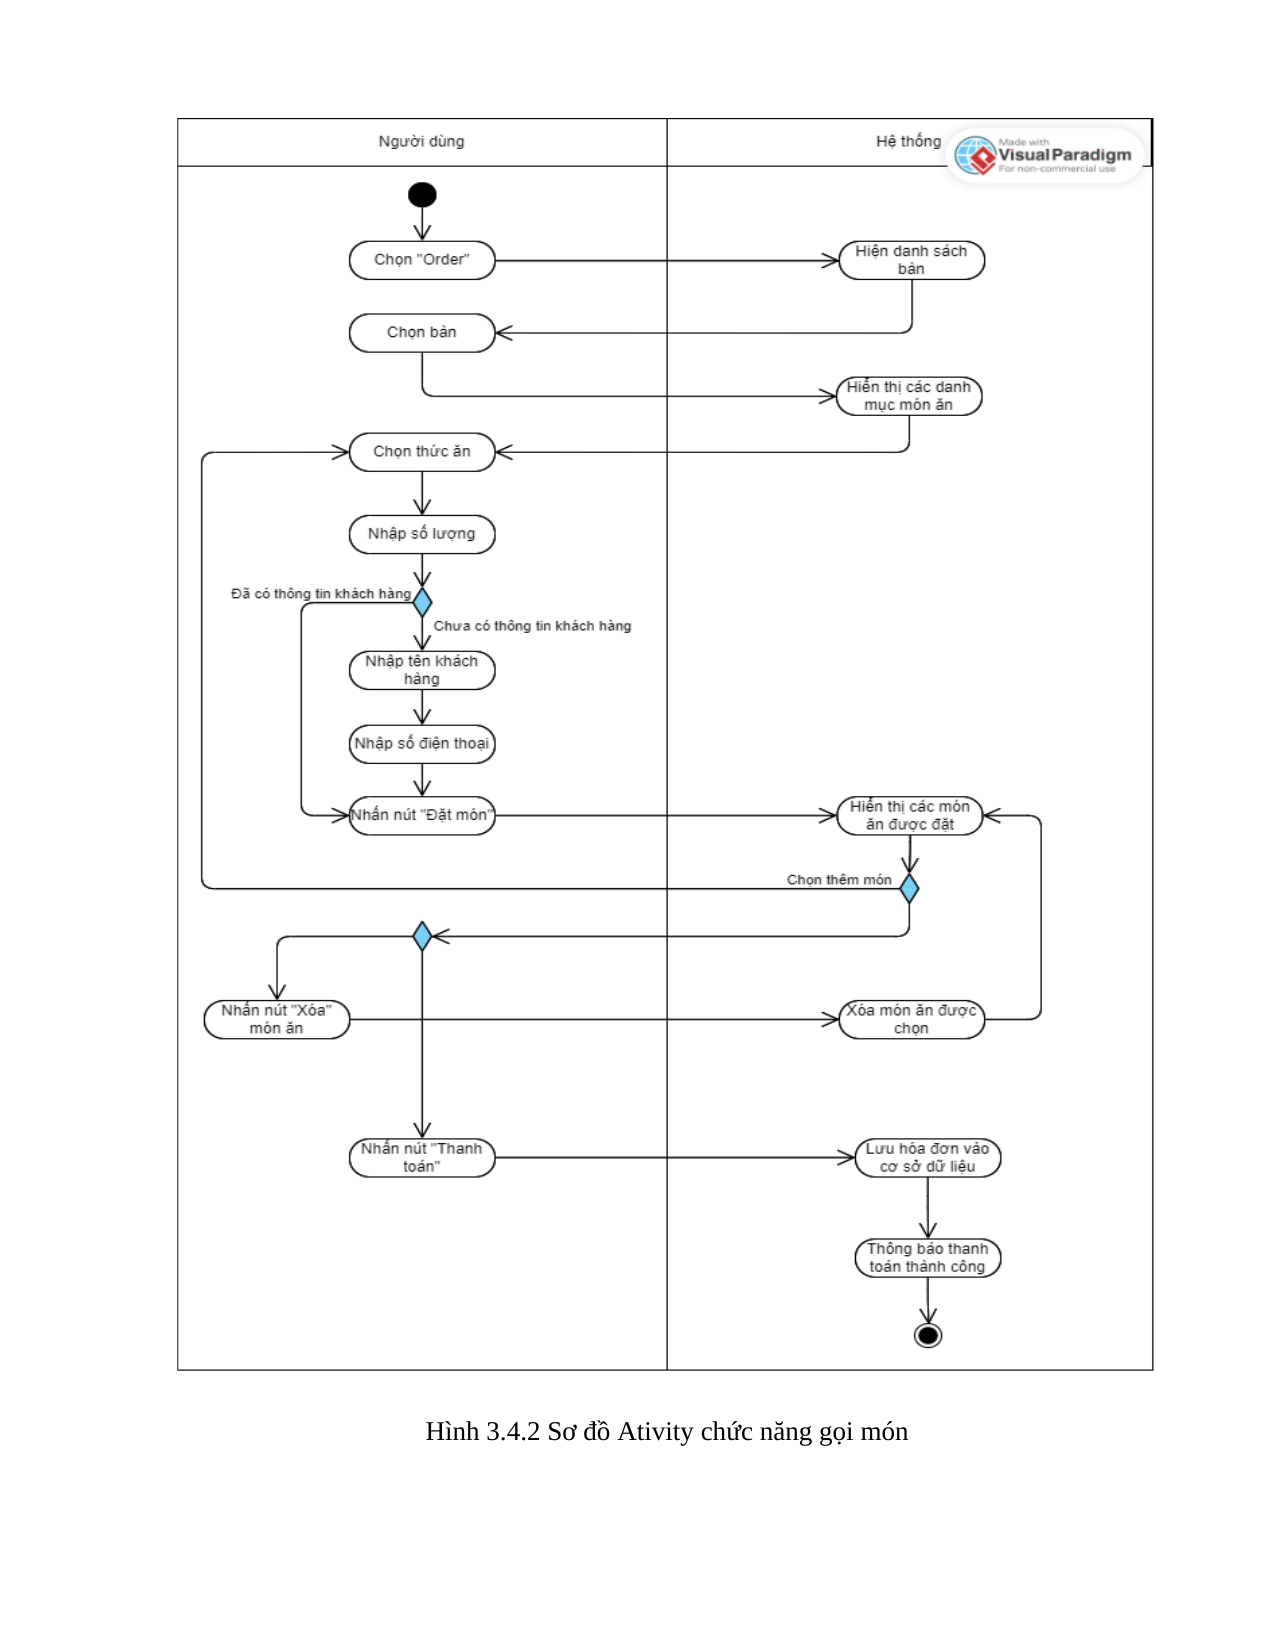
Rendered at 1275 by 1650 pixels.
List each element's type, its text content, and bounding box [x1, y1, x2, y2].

text Hình 3.4.2 Sơ đồ Ativity chức năng gọi món [177, 1415, 1157, 1447]
picture [177, 118, 1155, 1372]
